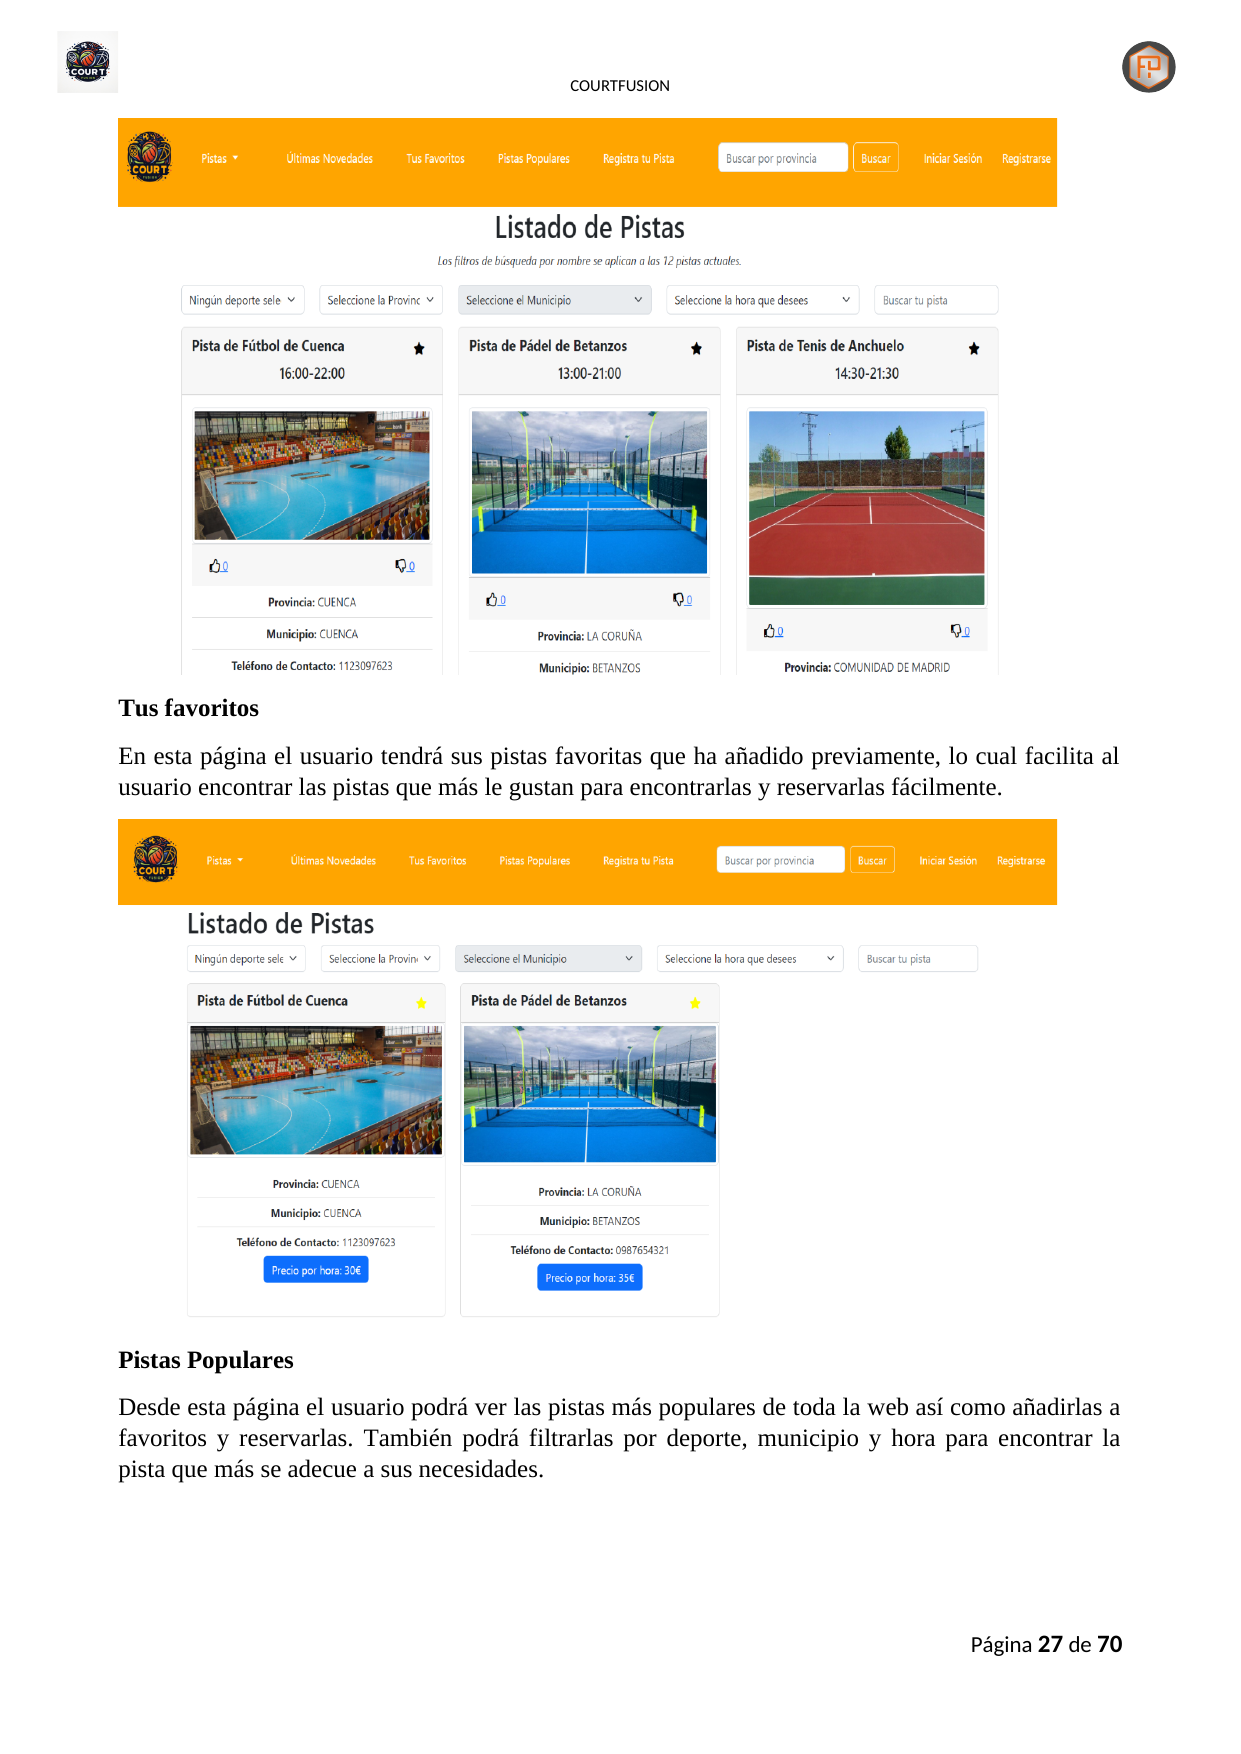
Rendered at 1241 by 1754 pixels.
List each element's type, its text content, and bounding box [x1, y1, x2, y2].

text Desde esta página el usuario podrá ver las pistas más populares de toda la web así como añadirlas a favoritos y reservarlas. También podrá filtrarlas por deporte, municipio y hora para encontrar la pista que más se adecue a sus necesidades. [118, 1392, 1122, 1483]
picture [118, 118, 1058, 675]
text Pistas Populares [118, 1345, 1122, 1373]
text En esta página el usuario tendrá sus pistas favoritas que ha añadido previamente, lo cual facilita al usuario encontrar las pistas que más le gustan para encontrarlas y reservarlas fácilmente. [118, 741, 1122, 801]
picture [1122, 41, 1176, 93]
text Tus favoritos [118, 693, 1122, 722]
picture [118, 819, 1058, 1326]
